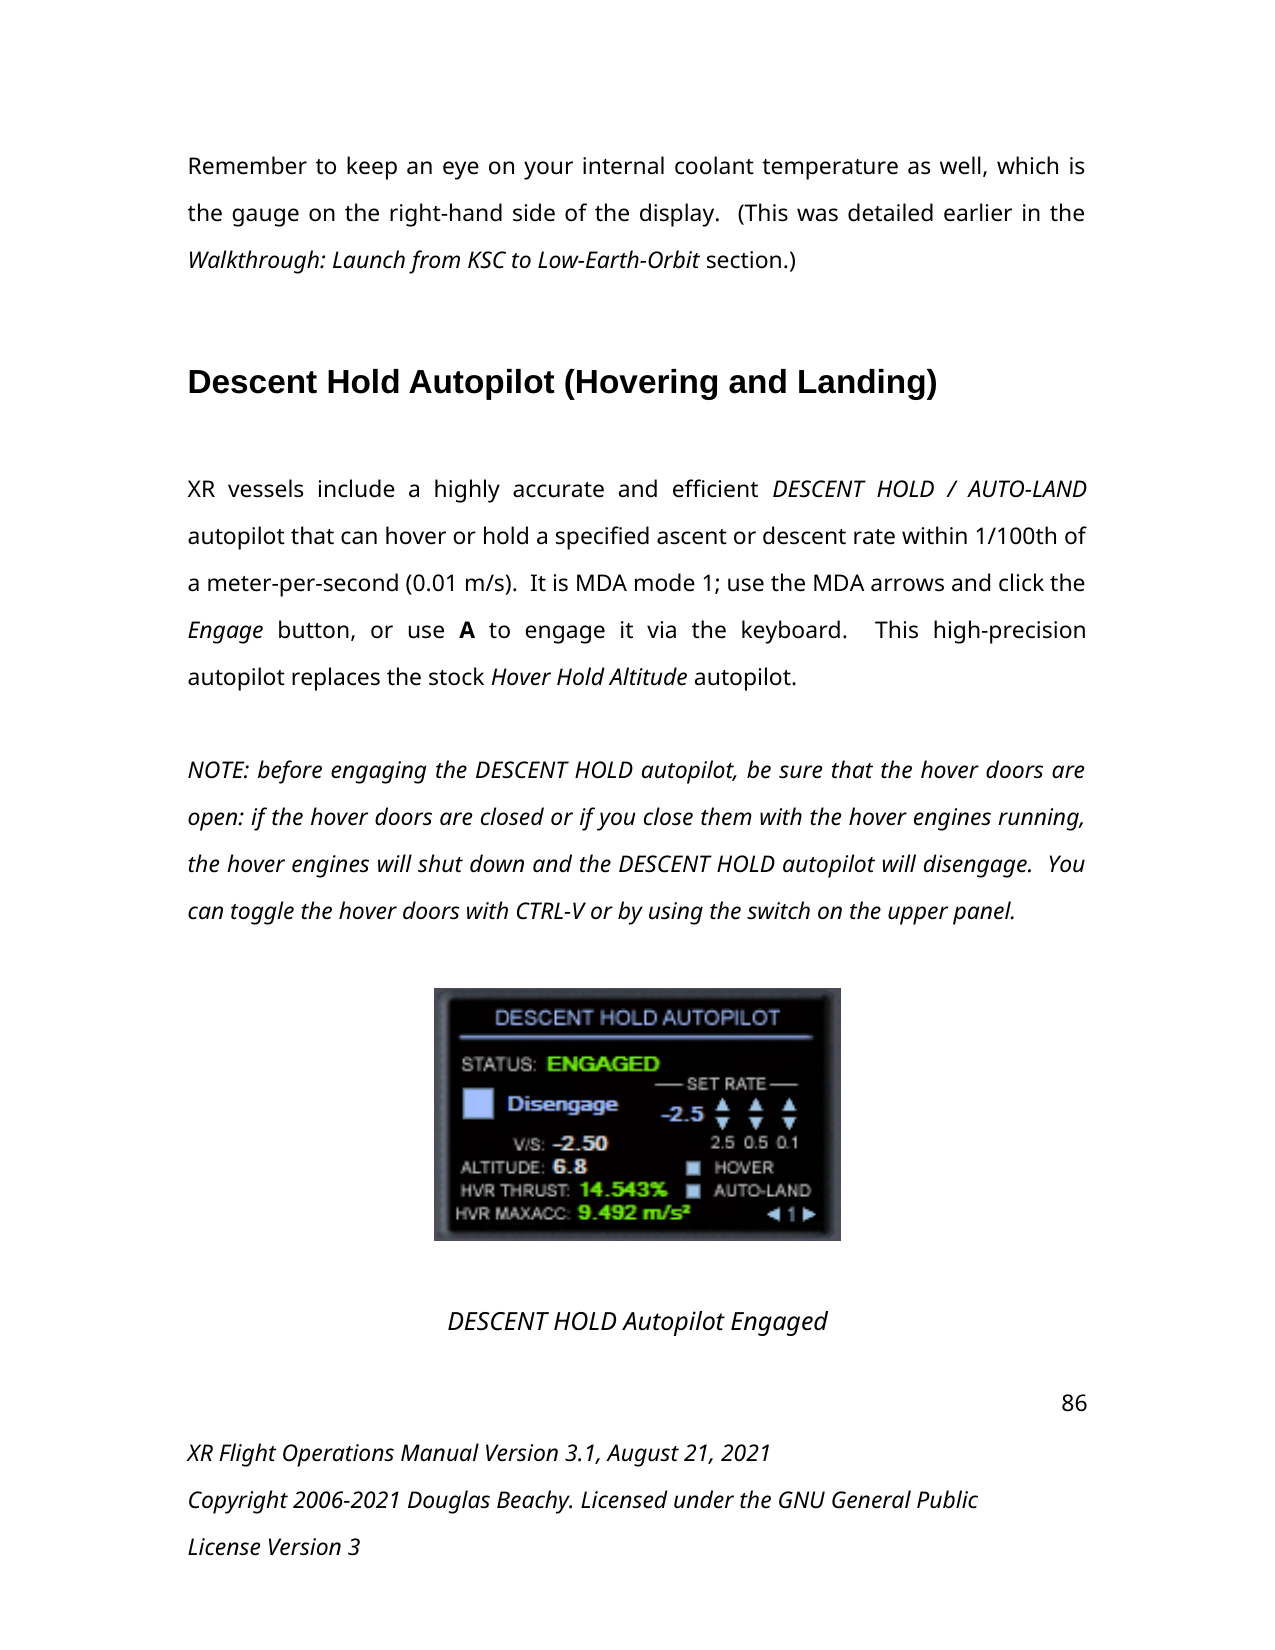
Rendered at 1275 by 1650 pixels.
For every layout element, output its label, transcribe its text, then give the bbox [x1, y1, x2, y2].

text Remember to keep an eye on your internal coolant temperature as well, which is the gauge on the right-hand side of the display. (This was detailed earlier in the Walkthrough: Launch from KSC to Low-Earth-Orbit section.) [187, 150, 1087, 275]
text DESCENT HOLD Autopilot Engaged [187, 1303, 1087, 1337]
text NOTE: before engaging the DESCENT HOLD autopilot, be sure that the hover doors are open: if the hover doors are closed or if you close them with the hover engines running, the hover engines will shut down and the DESCENT HOLD autopilot will disengage. You can toggle the hover doors with CTRL-V or by using the switch on the upper panel. [187, 754, 1087, 926]
text XR vessels include a highly accurate and efficient DESCENT HOLD / AUTO-LAND autopilot that can hover or hold a specified ascent or descent rate within 1/100th of a meter-per-second (0.01 m/s). It is MDA mode 1; use the MDA arrows and click the Engage button, or use A to engage it via the keyboard. This high-precision autopilot replaces the stock Hover Hold Altitude autopilot. [187, 473, 1087, 692]
picture [434, 988, 841, 1241]
subtitle Descent Hold Autopilot (Hovering and Landing) [187, 362, 1087, 401]
